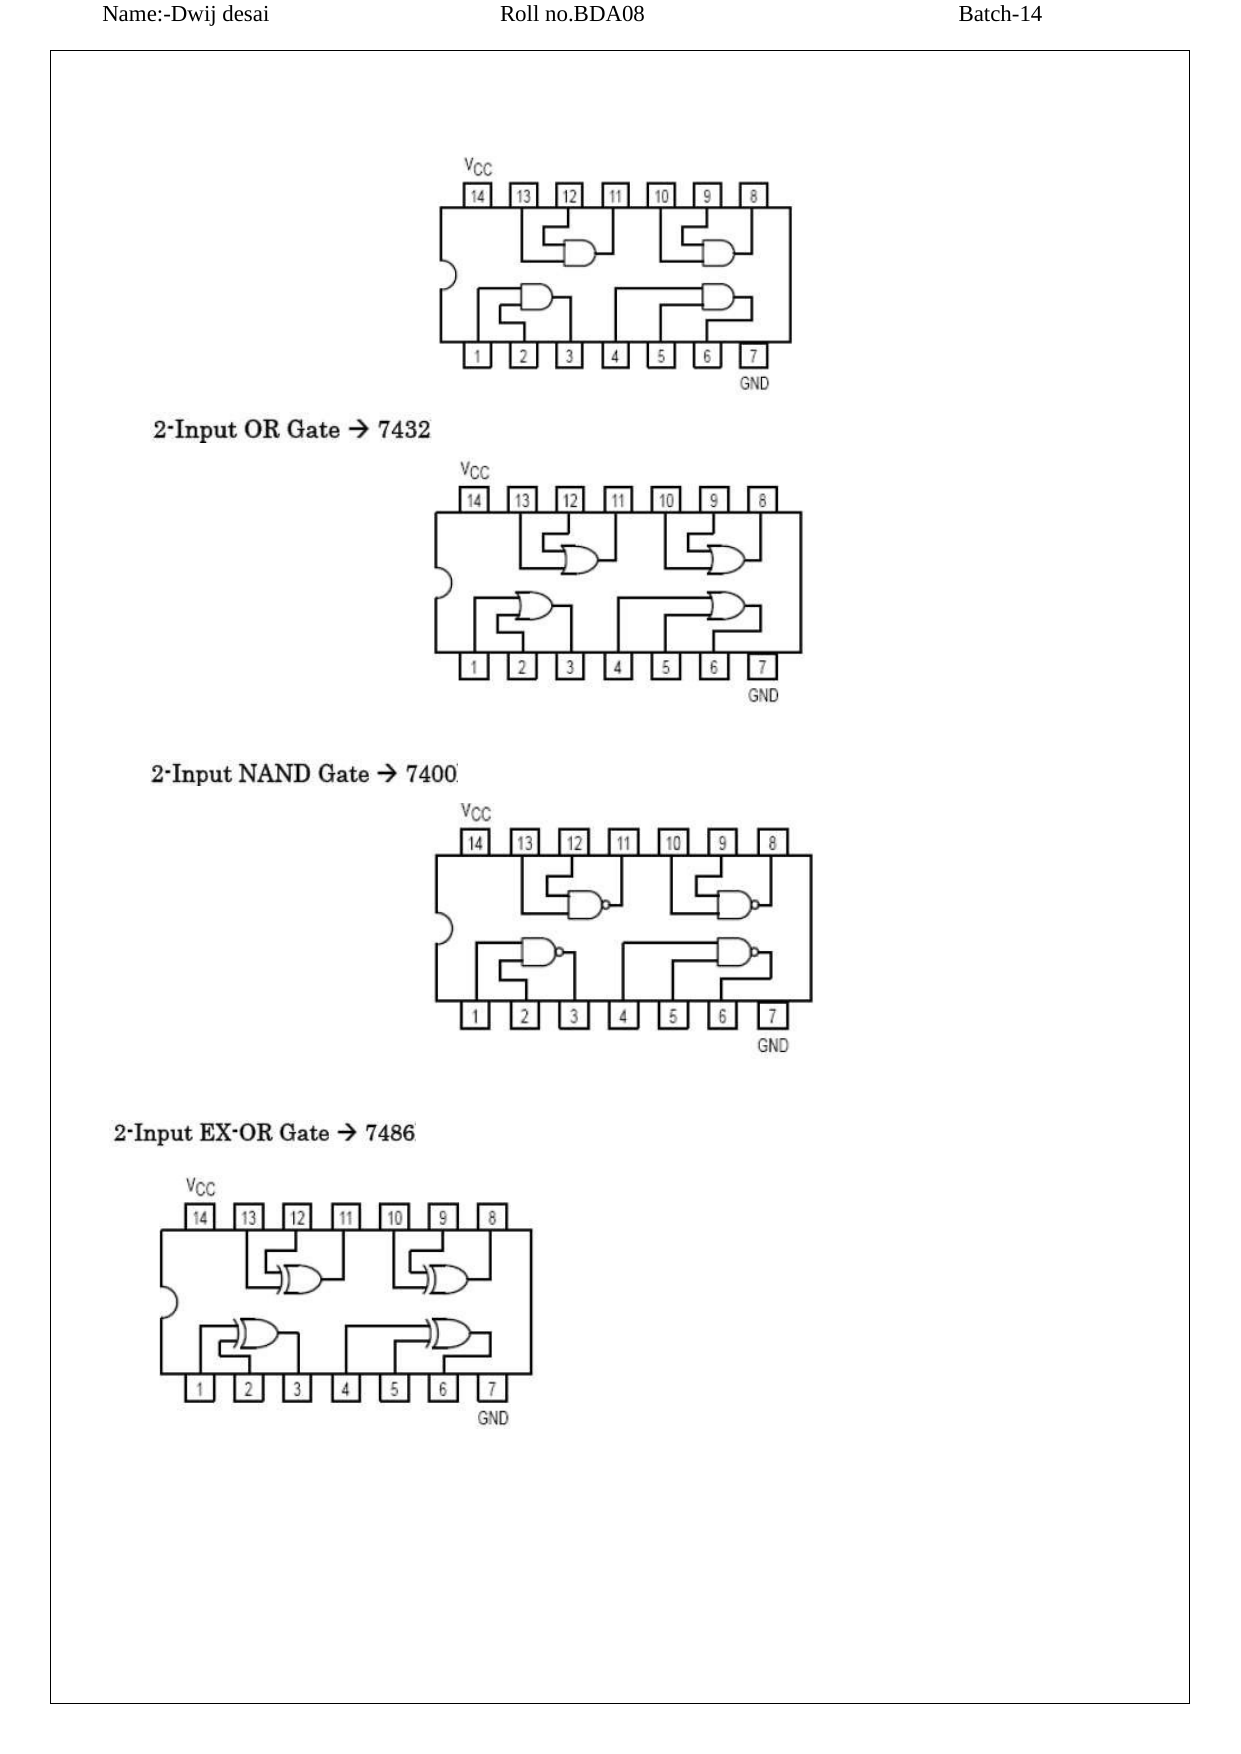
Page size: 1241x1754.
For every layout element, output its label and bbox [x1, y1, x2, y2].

picture [430, 803, 815, 1059]
picture [159, 1175, 538, 1429]
picture [108, 1120, 416, 1148]
picture [150, 412, 432, 443]
picture [150, 759, 458, 786]
picture [437, 156, 795, 395]
picture [432, 457, 805, 706]
